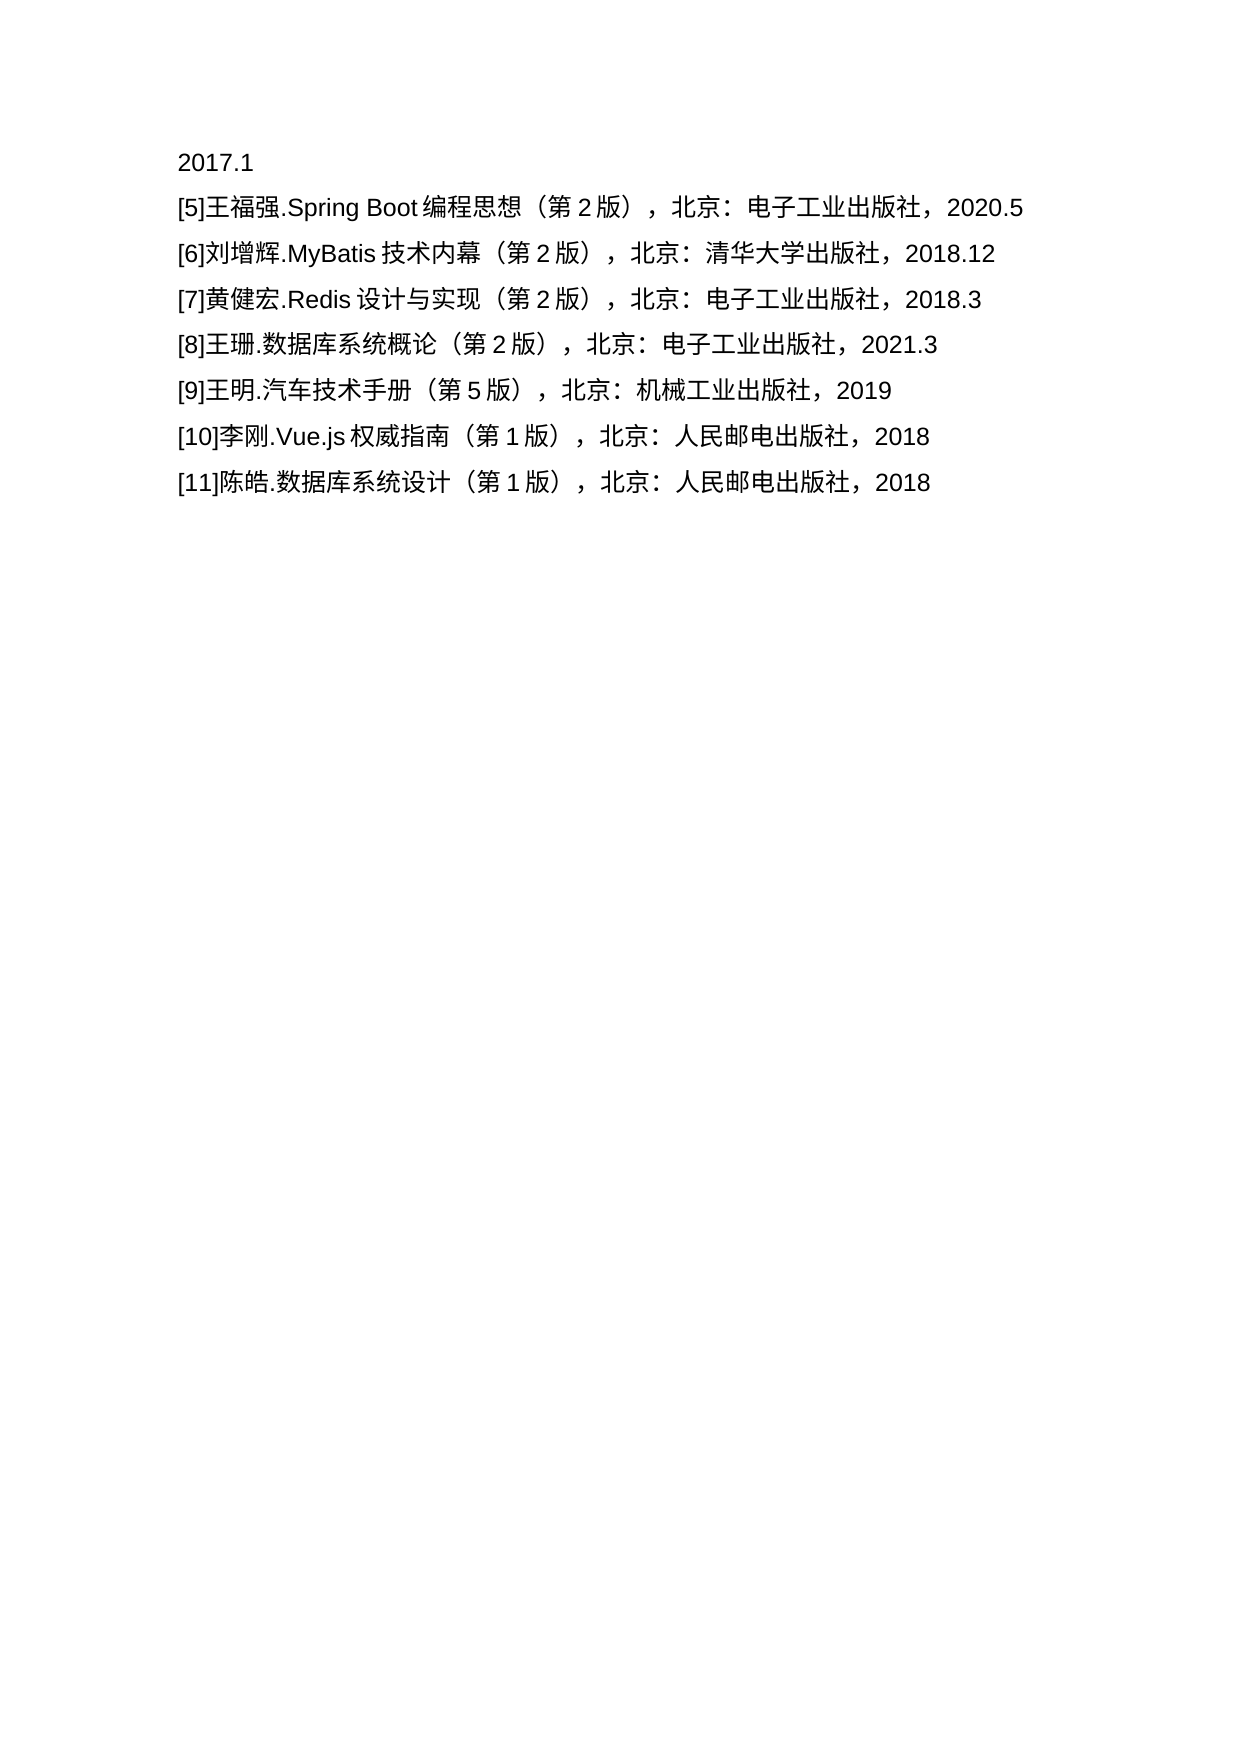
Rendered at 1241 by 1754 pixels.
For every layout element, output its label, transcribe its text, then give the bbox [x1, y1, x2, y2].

text [6]刘增辉.MyBatis技术内幕（第2版），北京：清华大学出版社，2018.12 [177, 239, 1093, 268]
text [11]陈皓.数据库系统设计（第1版），北京：人民邮电出版社，2018 [177, 468, 1093, 496]
text [7]黄健宏.Redis设计与实现（第2版），北京：电子工业出版社，2018.3 [177, 285, 1093, 313]
text [5]王福强.Spring Boot编程思想（第2版），北京：电子工业出版社，2020.5 [177, 193, 1093, 222]
text [10]李刚.Vue.js权威指南（第1版），北京：人民邮电出版社，2018 [177, 422, 1093, 451]
text [8]王珊.数据库系统概论（第2版），北京：电子工业出版社，2021.3 [177, 331, 1093, 359]
text [9]王明.汽车技术手册（第5版），北京：机械工业出版社，2019 [177, 376, 1093, 405]
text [177, 148, 1093, 176]
